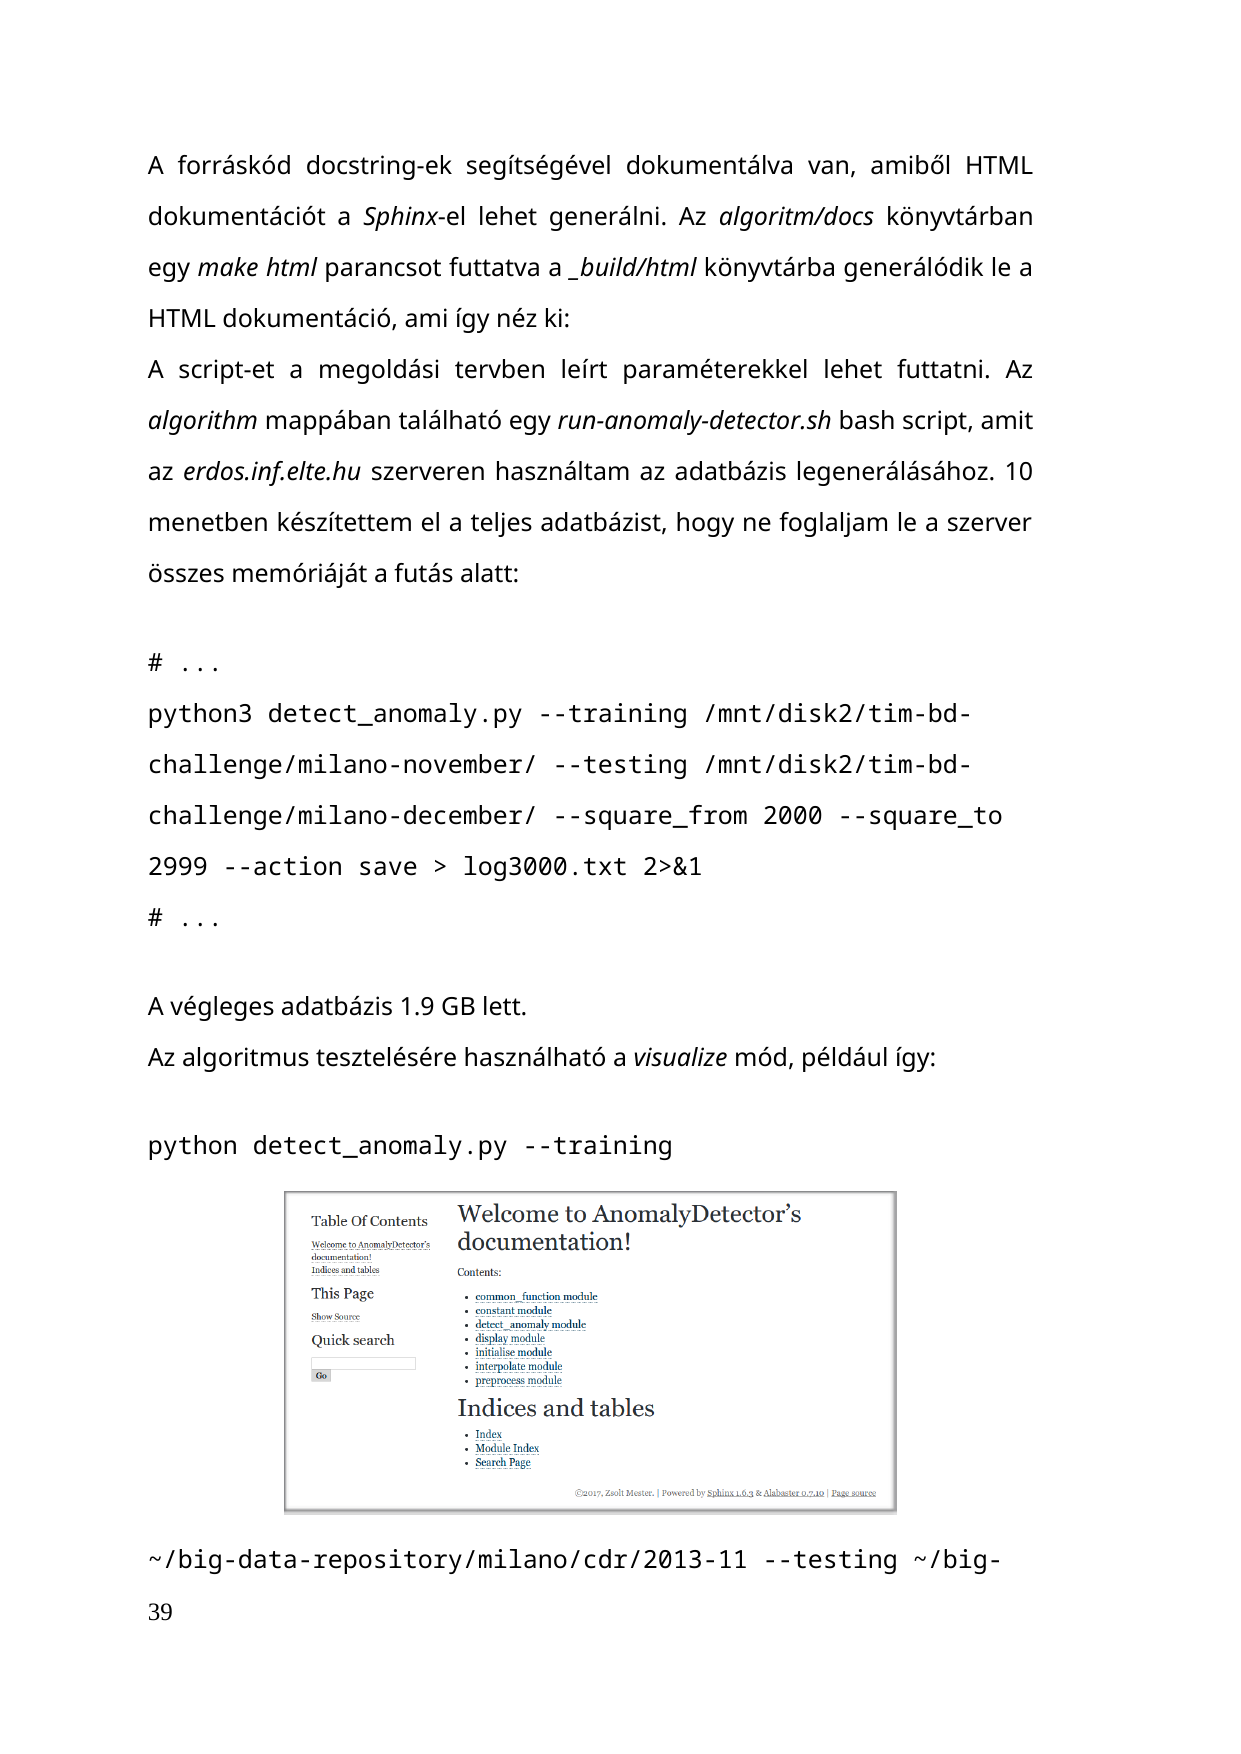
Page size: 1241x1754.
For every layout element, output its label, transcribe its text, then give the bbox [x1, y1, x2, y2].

text A végleges adatbázis 1.9 GB lett. [148, 988, 1033, 1022]
text A forráskód docstring-ek segítségével dokumentálva van, amiből HTML dokumentációt a Sphinx-el lehet generálni. Az algoritm/docs könyvtárban egy make html parancsot futtatva a _build/html könyvtárba generálódik le a HTML dokumentáció, ami így néz ki: [148, 148, 1033, 335]
text # ... python3 detect_anomaly.py --training /mnt/disk2/tim-bd-challenge/milano-november/ --testing /mnt/disk2/tim-bd-challenge/milano-december/ --square_from 2000 --square_to 2999 --action save > log3000.txt 2>&1 # ... [148, 644, 1033, 934]
text A script-et a megoldási tervben leírt paraméterekkel lehet futtatni. Az algorithm mappában található egy run-anomaly-detector.sh bash script, amit az erdos.inf.elte.hu szerveren használtam az adatbázis legenerálásához. 10 menetben készítettem el a teljes adatbázist, hogy ne foglaljam le a szerver összes memóriáját a futás alatt: [148, 352, 1033, 590]
picture [284, 1191, 897, 1515]
text Az algoritmus tesztelésére használható a visualize mód, például így: [148, 1039, 1033, 1073]
